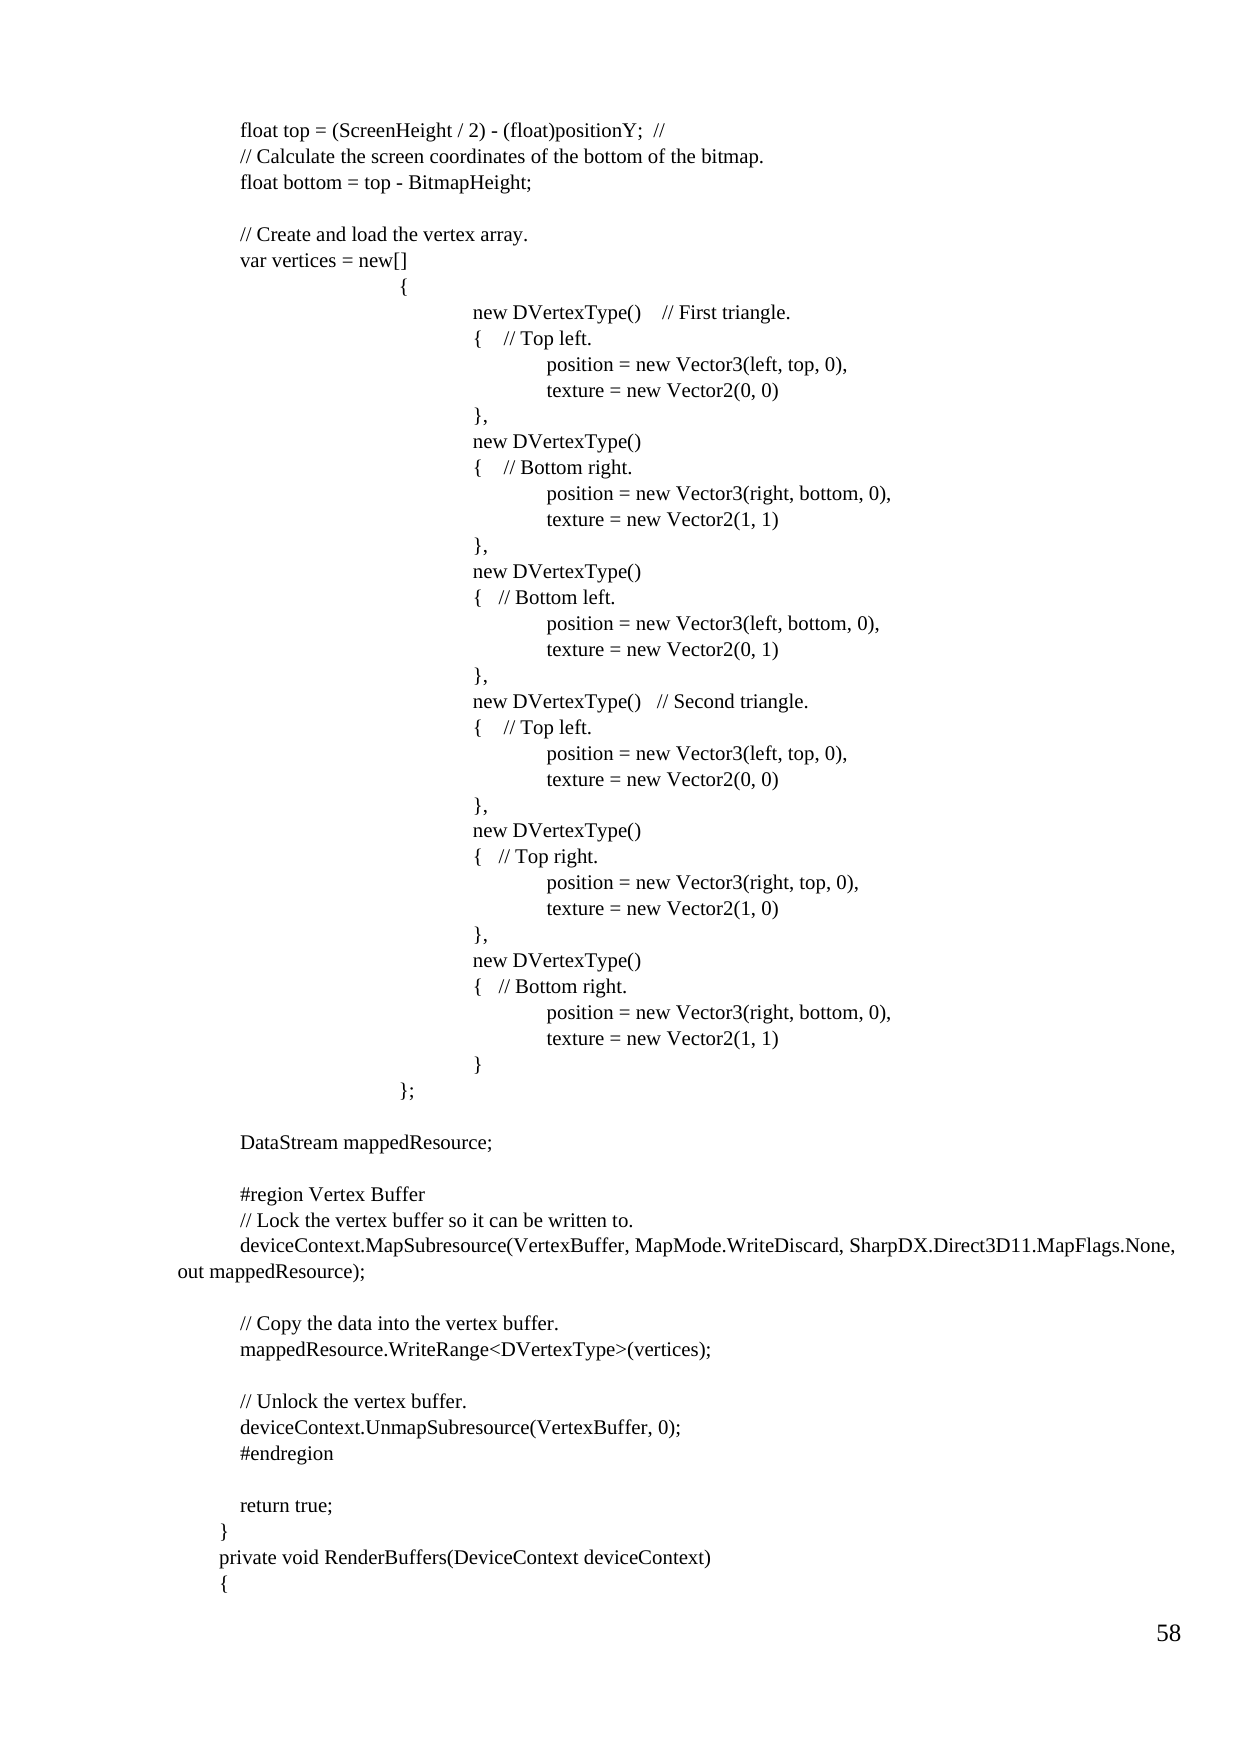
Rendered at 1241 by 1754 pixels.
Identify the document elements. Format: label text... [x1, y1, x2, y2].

text new DVertexType() [177, 948, 1181, 972]
text new DVertexType() [177, 559, 1181, 583]
text }, [177, 792, 1181, 817]
text }, [177, 533, 1181, 557]
text { // Bottom right. [177, 974, 1181, 998]
text { // Top left. [177, 715, 1181, 739]
text texture = new Vector2(1, 1) [177, 1026, 1181, 1050]
text { // Bottom right. [177, 455, 1181, 479]
text position = new Vector3(left, bottom, 0), [177, 611, 1181, 635]
text new DVertexType() // First triangle. [177, 300, 1181, 324]
text float top = (ScreenHeight / 2) - (float)positionY; // [177, 118, 1181, 142]
text }; [177, 1078, 1181, 1102]
text position = new Vector3(right, top, 0), [177, 870, 1181, 894]
text #region Vertex Buffer [177, 1182, 1181, 1206]
text DataStream mappedResource; [177, 1130, 1181, 1154]
text new DVertexType() [177, 429, 1181, 453]
text }, [177, 663, 1181, 687]
text position = new Vector3(left, top, 0), [177, 741, 1181, 765]
text texture = new Vector2(1, 1) [177, 507, 1181, 531]
text // Copy the data into the vertex buffer. [177, 1311, 1181, 1335]
text }, [177, 922, 1181, 946]
text position = new Vector3(left, top, 0), [177, 352, 1181, 376]
text deviceContext.UnmapSubresource(VertexBuffer, 0); [177, 1415, 1181, 1439]
text } [177, 1052, 1181, 1076]
text { // Bottom left. [177, 585, 1181, 609]
text deviceContext.MapSubresource(VertexBuffer, MapMode.WriteDiscard, SharpDX.Direct3D11.MapFlags.None, out mappedResource); [177, 1233, 1181, 1283]
text // Create and load the vertex array. [177, 222, 1181, 246]
text // Lock the vertex buffer so it can be written to. [177, 1207, 1181, 1232]
text { // Top right. [177, 844, 1181, 868]
text private void RenderBuffers(DeviceContext deviceContext) [177, 1545, 1181, 1569]
text new DVertexType() // Second triangle. [177, 689, 1181, 713]
text }, [177, 403, 1181, 427]
text return true; [177, 1493, 1181, 1517]
text texture = new Vector2(0, 0) [177, 767, 1181, 791]
text // Unlock the vertex buffer. [177, 1389, 1181, 1413]
text texture = new Vector2(0, 1) [177, 637, 1181, 661]
text texture = new Vector2(0, 0) [177, 377, 1181, 402]
text #endregion [177, 1441, 1181, 1465]
text { [177, 1571, 1181, 1595]
text new DVertexType() [177, 818, 1181, 842]
text position = new Vector3(right, bottom, 0), [177, 1000, 1181, 1024]
text } [177, 1519, 1181, 1543]
text texture = new Vector2(1, 0) [177, 896, 1181, 920]
text var vertices = new[] [177, 248, 1181, 272]
text mappedResource.WriteRange<DVertexType>(vertices); [177, 1337, 1181, 1361]
text // Calculate the screen coordinates of the bottom of the bitmap. [177, 144, 1181, 168]
text { // Top left. [177, 326, 1181, 350]
text { [177, 274, 1181, 298]
text position = new Vector3(right, bottom, 0), [177, 481, 1181, 505]
text float bottom = top - BitmapHeight; [177, 170, 1181, 194]
